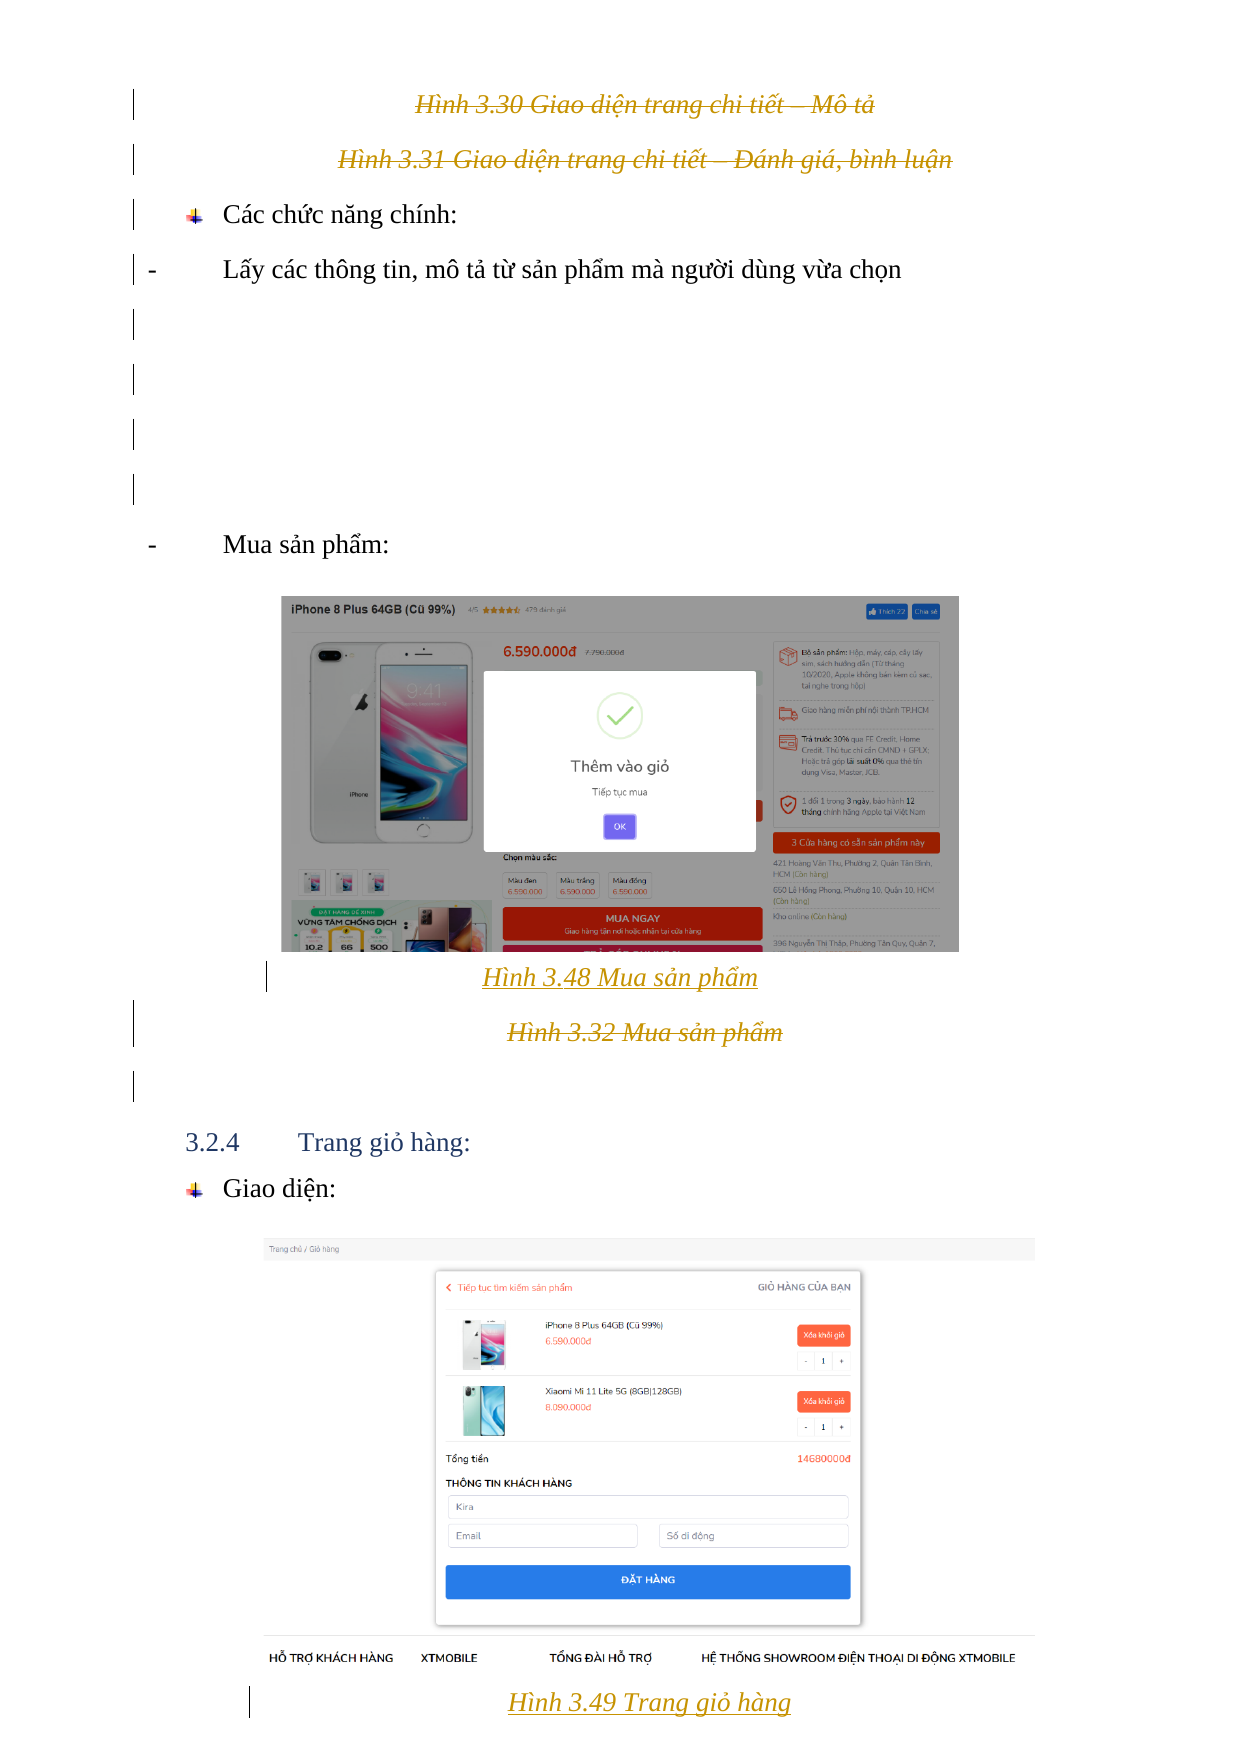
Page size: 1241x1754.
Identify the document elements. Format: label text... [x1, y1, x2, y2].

picture [186, 1181, 203, 1198]
list Các chức năng chính: [185, 199, 1142, 230]
text - Mua sản phẩm: [148, 529, 1142, 560]
list Giao diện: [185, 1172, 1152, 1203]
picture [186, 207, 203, 224]
picture [263, 1238, 1035, 1677]
picture [281, 596, 959, 952]
subtitle Trang giỏ hàng: [185, 1126, 1152, 1157]
text - Lấy các thông tin, mô tả từ sản phẩm mà người dùng vừa chọn [148, 254, 1142, 285]
